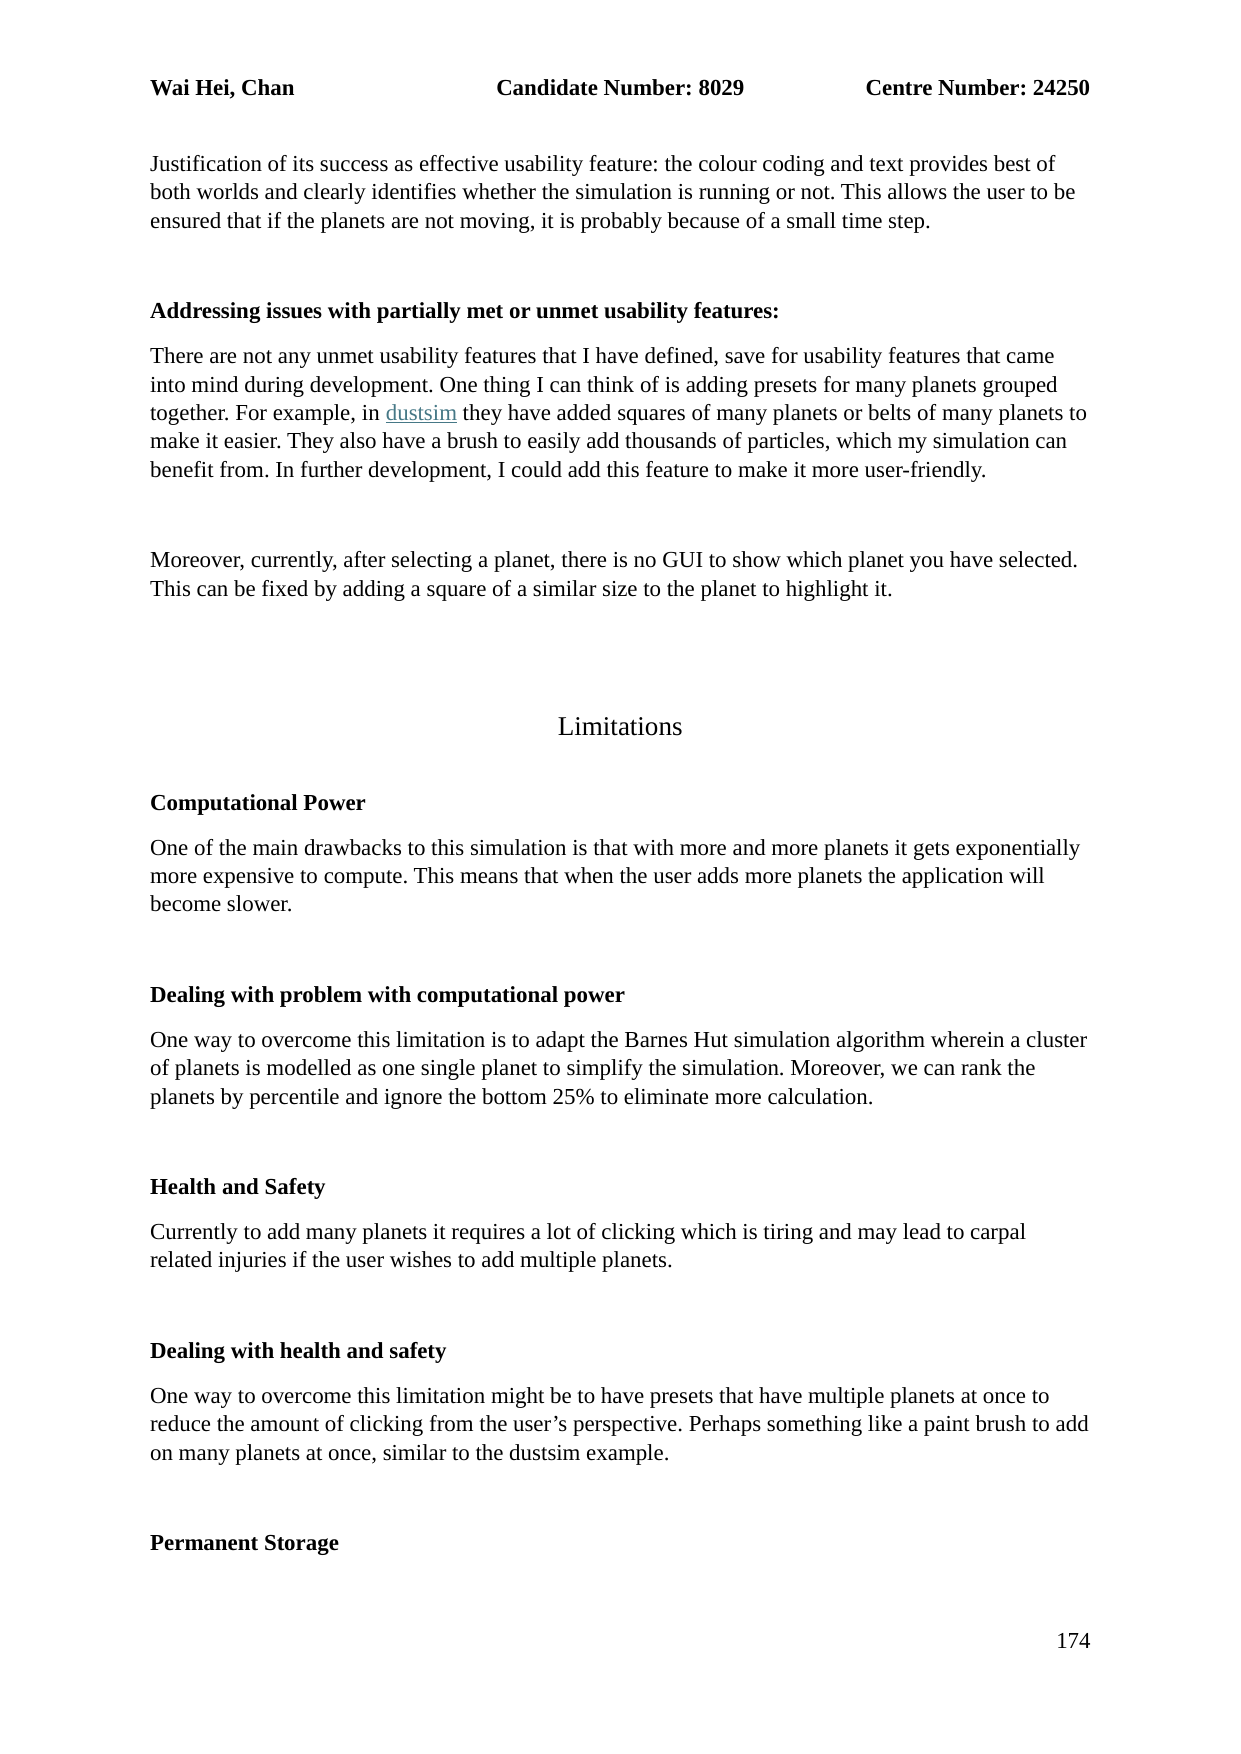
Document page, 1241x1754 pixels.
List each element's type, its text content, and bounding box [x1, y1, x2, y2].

text One way to overcome this limitation might be to have presets that have multiple planets at once to reduce the amount of clicking from the user’s perspective. Perhaps something like a paint brush to add on many planets at once, similar to the dustsim example. [150, 1382, 1090, 1465]
subtitle Limitations [150, 710, 1090, 741]
text There are not any unmet usability features that I have defined, save for usability features that came into mind during development. One thing I can think of is adding presets for many planets grouped together. For example, in dustsim they have added squares of many planets or belts of many planets to make it easier. They also have a brush to easily add thousands of particles, which my simulation can benefit from. In further development, I could add this feature to make it more user-friendly. [150, 342, 1090, 482]
text Permanent Storage [150, 1529, 1090, 1555]
text Dealing with health and safety [150, 1337, 1090, 1363]
text One of the main drawbacks to this simulation is that with more and more planets it gets exponentially more expensive to compute. This means that when the user adds more planets the application will become slower. [150, 834, 1090, 917]
text Computational Power [150, 788, 1090, 815]
text Dealing with problem with computational power [150, 981, 1090, 1007]
text Health and Safety [150, 1173, 1090, 1199]
text One way to overcome this limitation is to adapt the Barnes Hut simulation algorithm wherein a cluster of planets is modelled as one single planet to simplify the simulation. Moreover, we can rank the planets by percentile and ignore the bottom 25% to eliminate more calculation. [150, 1026, 1090, 1109]
text Justification of its success as effective usability feature: the colour coding and text provides best of both worlds and clearly identifies whether the simulation is running or not. This allows the user to be ensured that if the planets are not moving, it is probably because of a small time step. [150, 150, 1090, 233]
text Addressing issues with partially met or unmet usability features: [150, 297, 1090, 323]
text Currently to add many planets it requires a lot of clicking which is tiring and may lead to carpal related injuries if the user wishes to add multiple planets. [150, 1218, 1090, 1273]
text Moreover, currently, after selecting a planet, there is no GUI to show which planet you have selected. This can be fixed by adding a square of a similar size to the planet to highlight it. [150, 546, 1090, 601]
